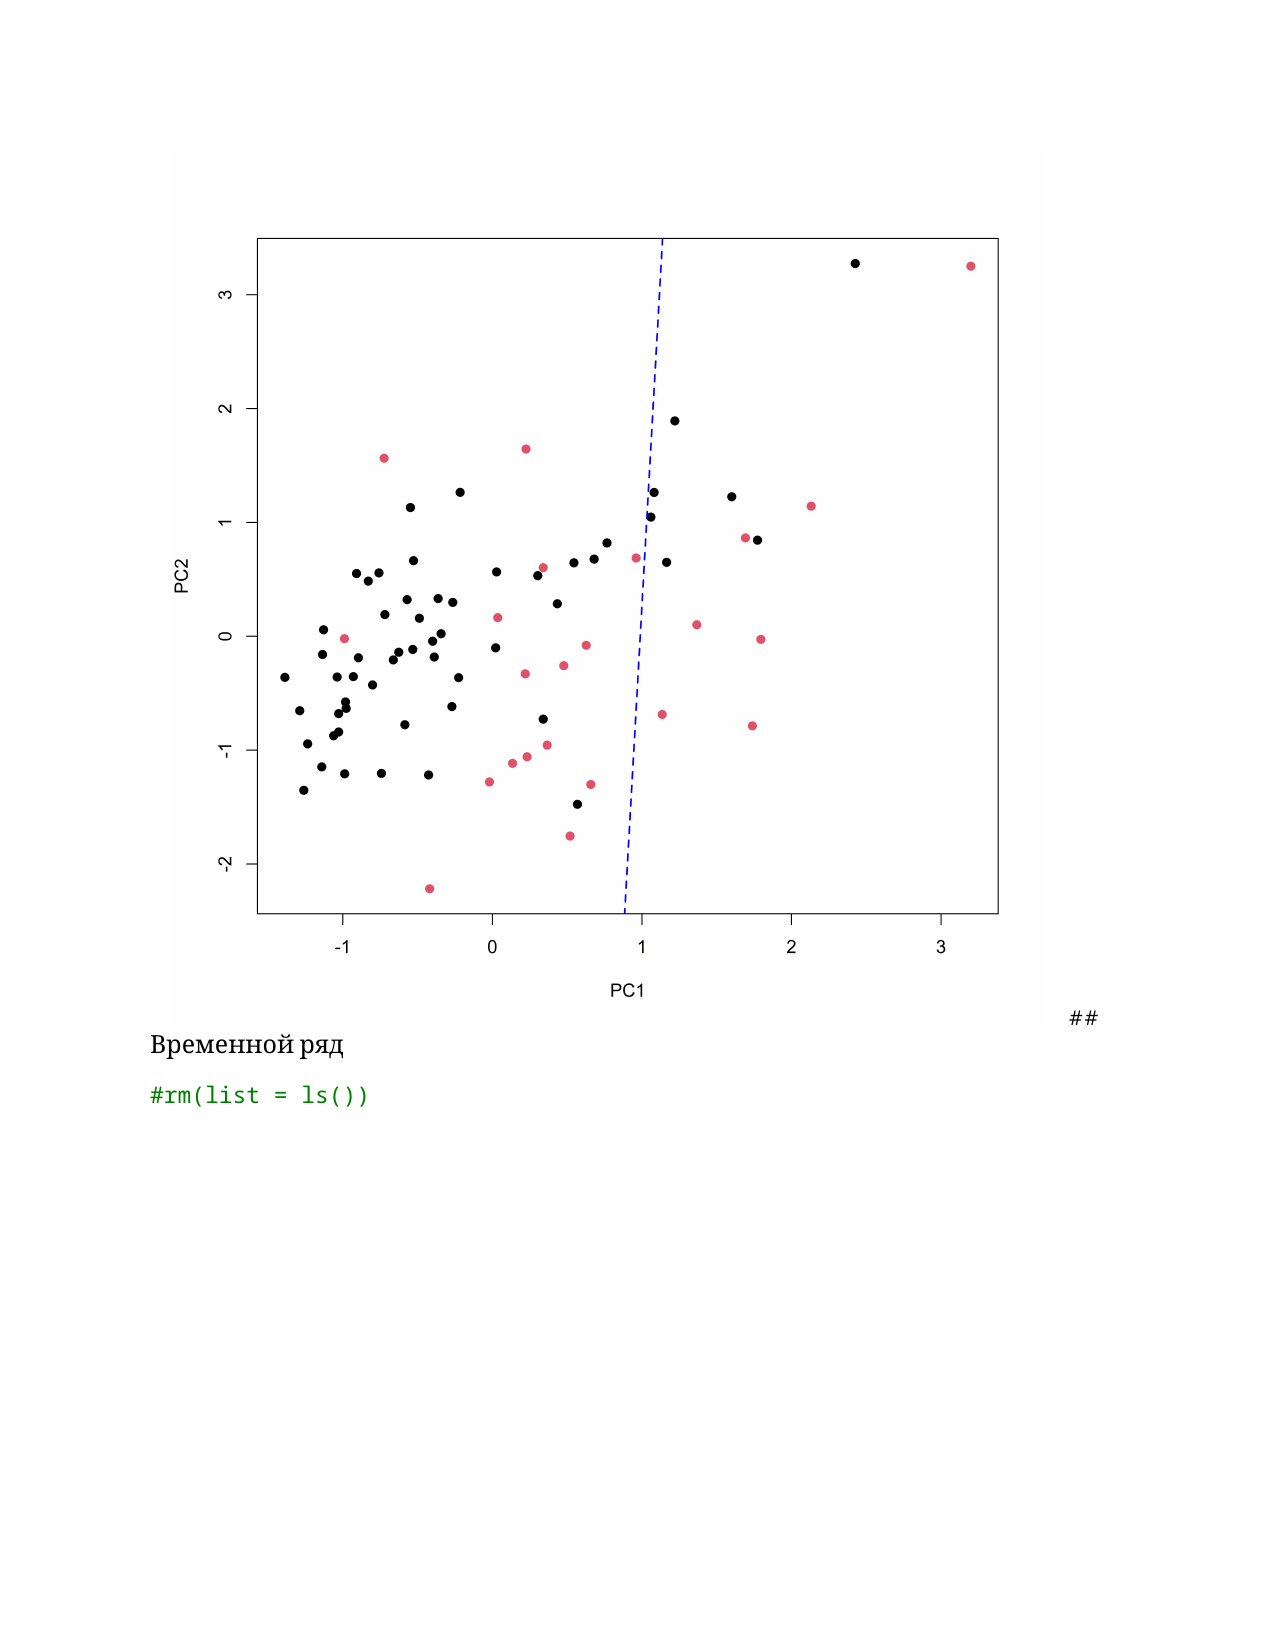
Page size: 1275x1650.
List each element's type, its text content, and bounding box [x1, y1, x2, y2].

picture [168, 150, 1044, 1025]
text #rm(list = ls()) [150, 1079, 1125, 1110]
